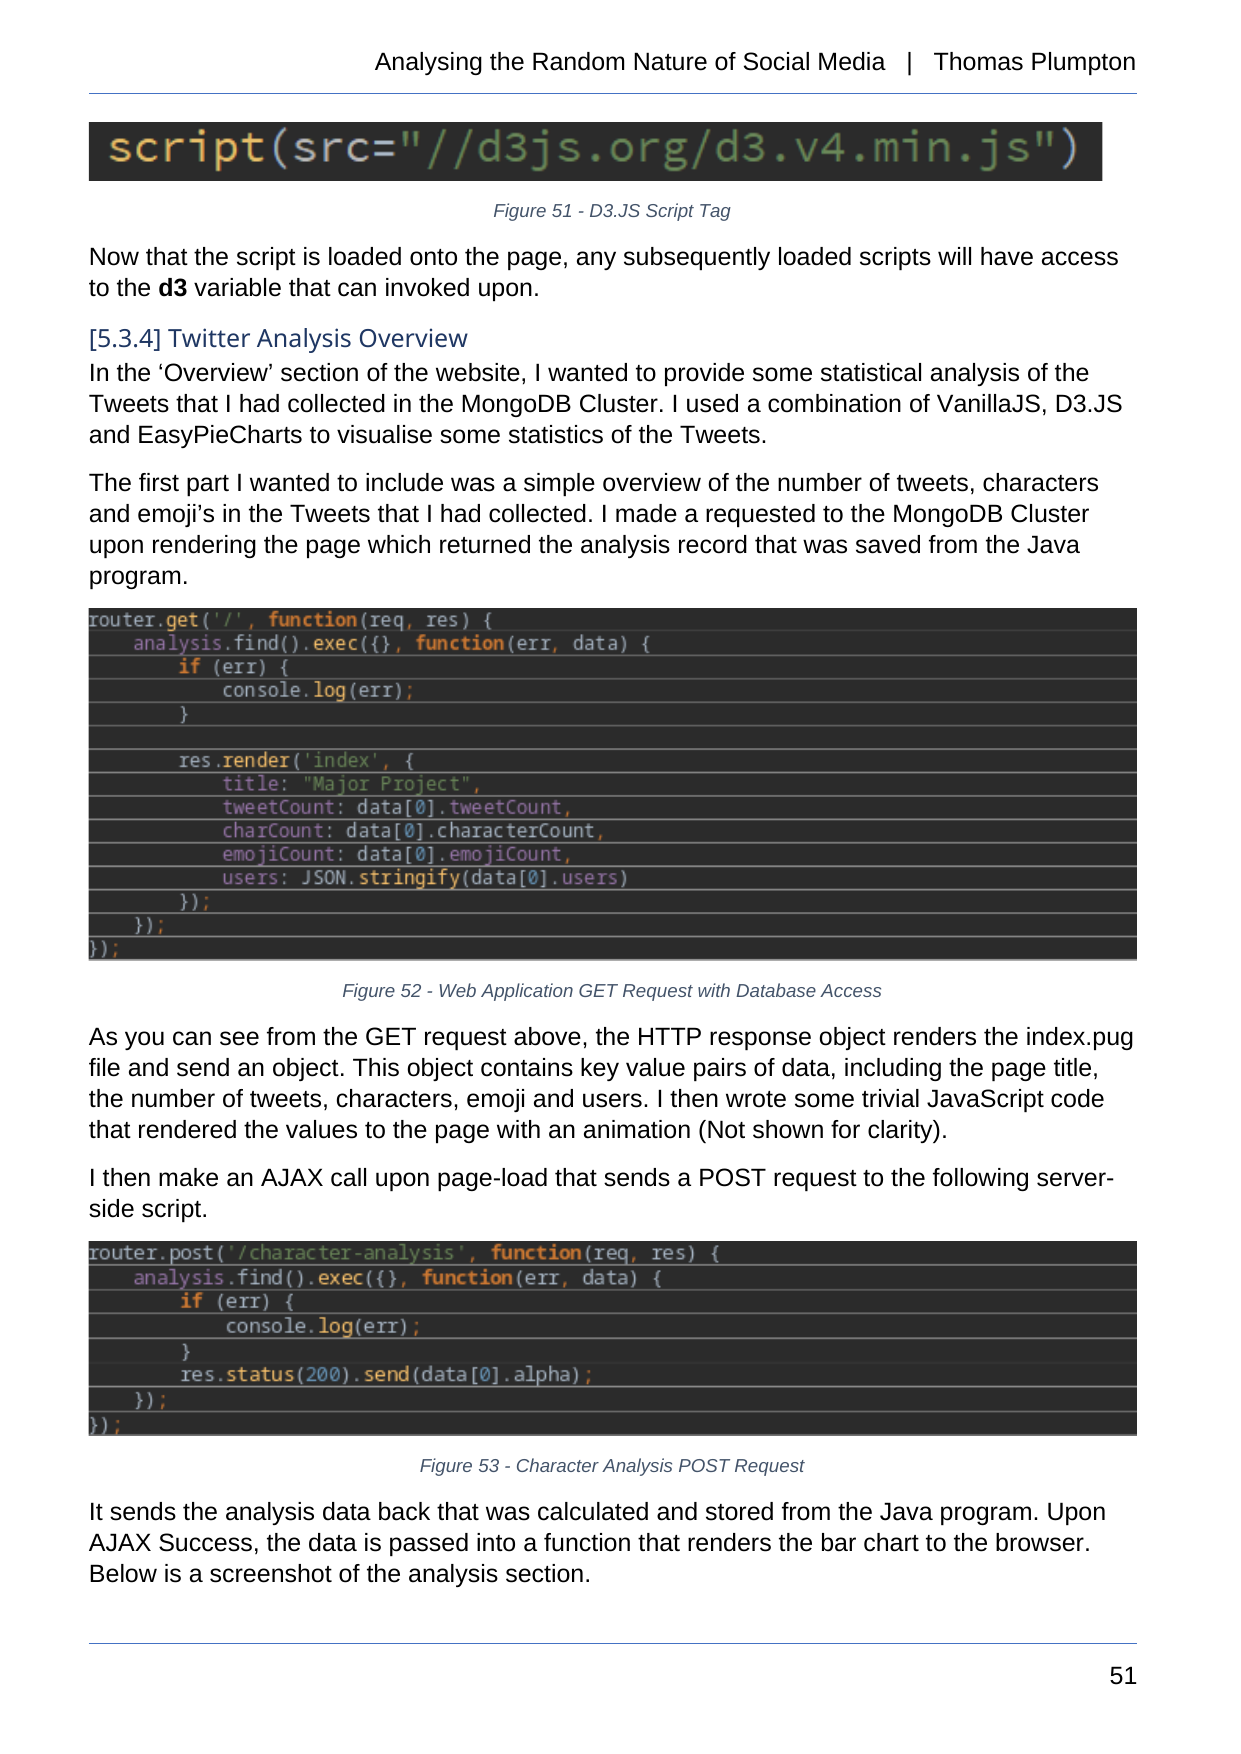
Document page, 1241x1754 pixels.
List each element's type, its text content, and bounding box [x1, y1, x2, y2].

text Now that the script is loaded onto the page, any subsequently loaded scripts will have access to the d3 variable that can invoked upon. [89, 242, 1137, 302]
text As you can see from the GET request above, the HTTP response object renders the index.pug file and send an object. This object contains key value pairs of data, including the page title, the number of tweets, characters, emoji and users. I then wrote some trivial JavaScript code that rendered the values to the page with an animation (Not shown for clarity). [89, 1022, 1137, 1144]
text It sends the analysis data back that was calculated and stored from the Java program. Upon AJAX Success, the data is passed into a function that renders the bar chart to the browser. Below is a screenshot of the analysis section. [89, 1497, 1137, 1588]
subtitle [5.3.4] Twitter Analysis Overview [89, 321, 1137, 355]
picture [88, 122, 1103, 181]
text The first part I wanted to include was a simple overview of the number of tweets, characters and emoji’s in the Tweets that I had collected. I made a requested to the MongoDB Cluster upon rendering the page which returned the analysis record that was saved from the Java program. [89, 468, 1137, 589]
text In the ‘Overview’ section of the website, I wanted to provide some statistical analysis of the Tweets that I had collected in the MongoDB Cluster. I used a combination of VanillaJS, D3.JS and EasyPieCharts to visualise some statistics of the Tweets. [89, 358, 1137, 449]
text I then make an AJAX call upon page-load that sends a POST request to the following server-side script. [89, 1163, 1137, 1223]
